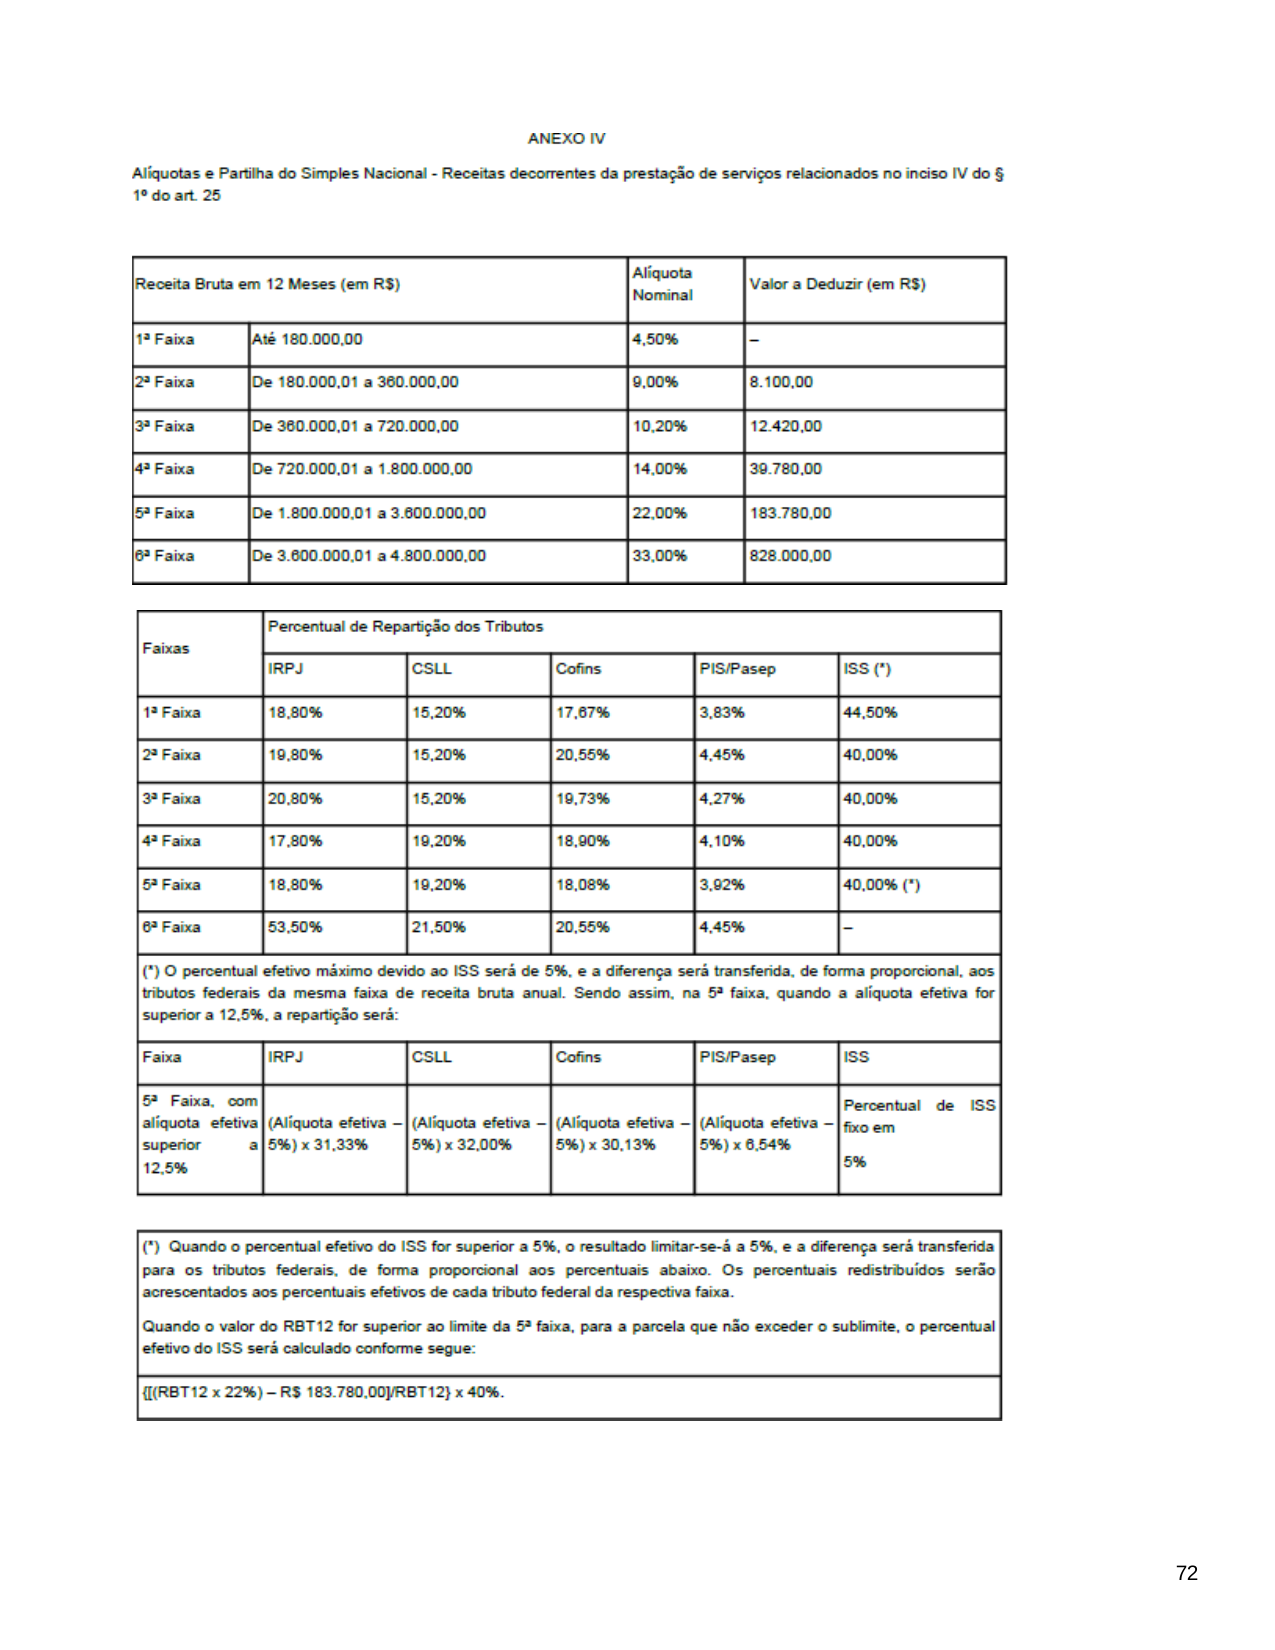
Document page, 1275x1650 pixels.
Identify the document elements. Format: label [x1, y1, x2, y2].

picture [136, 610, 1004, 1421]
picture [132, 133, 1009, 585]
